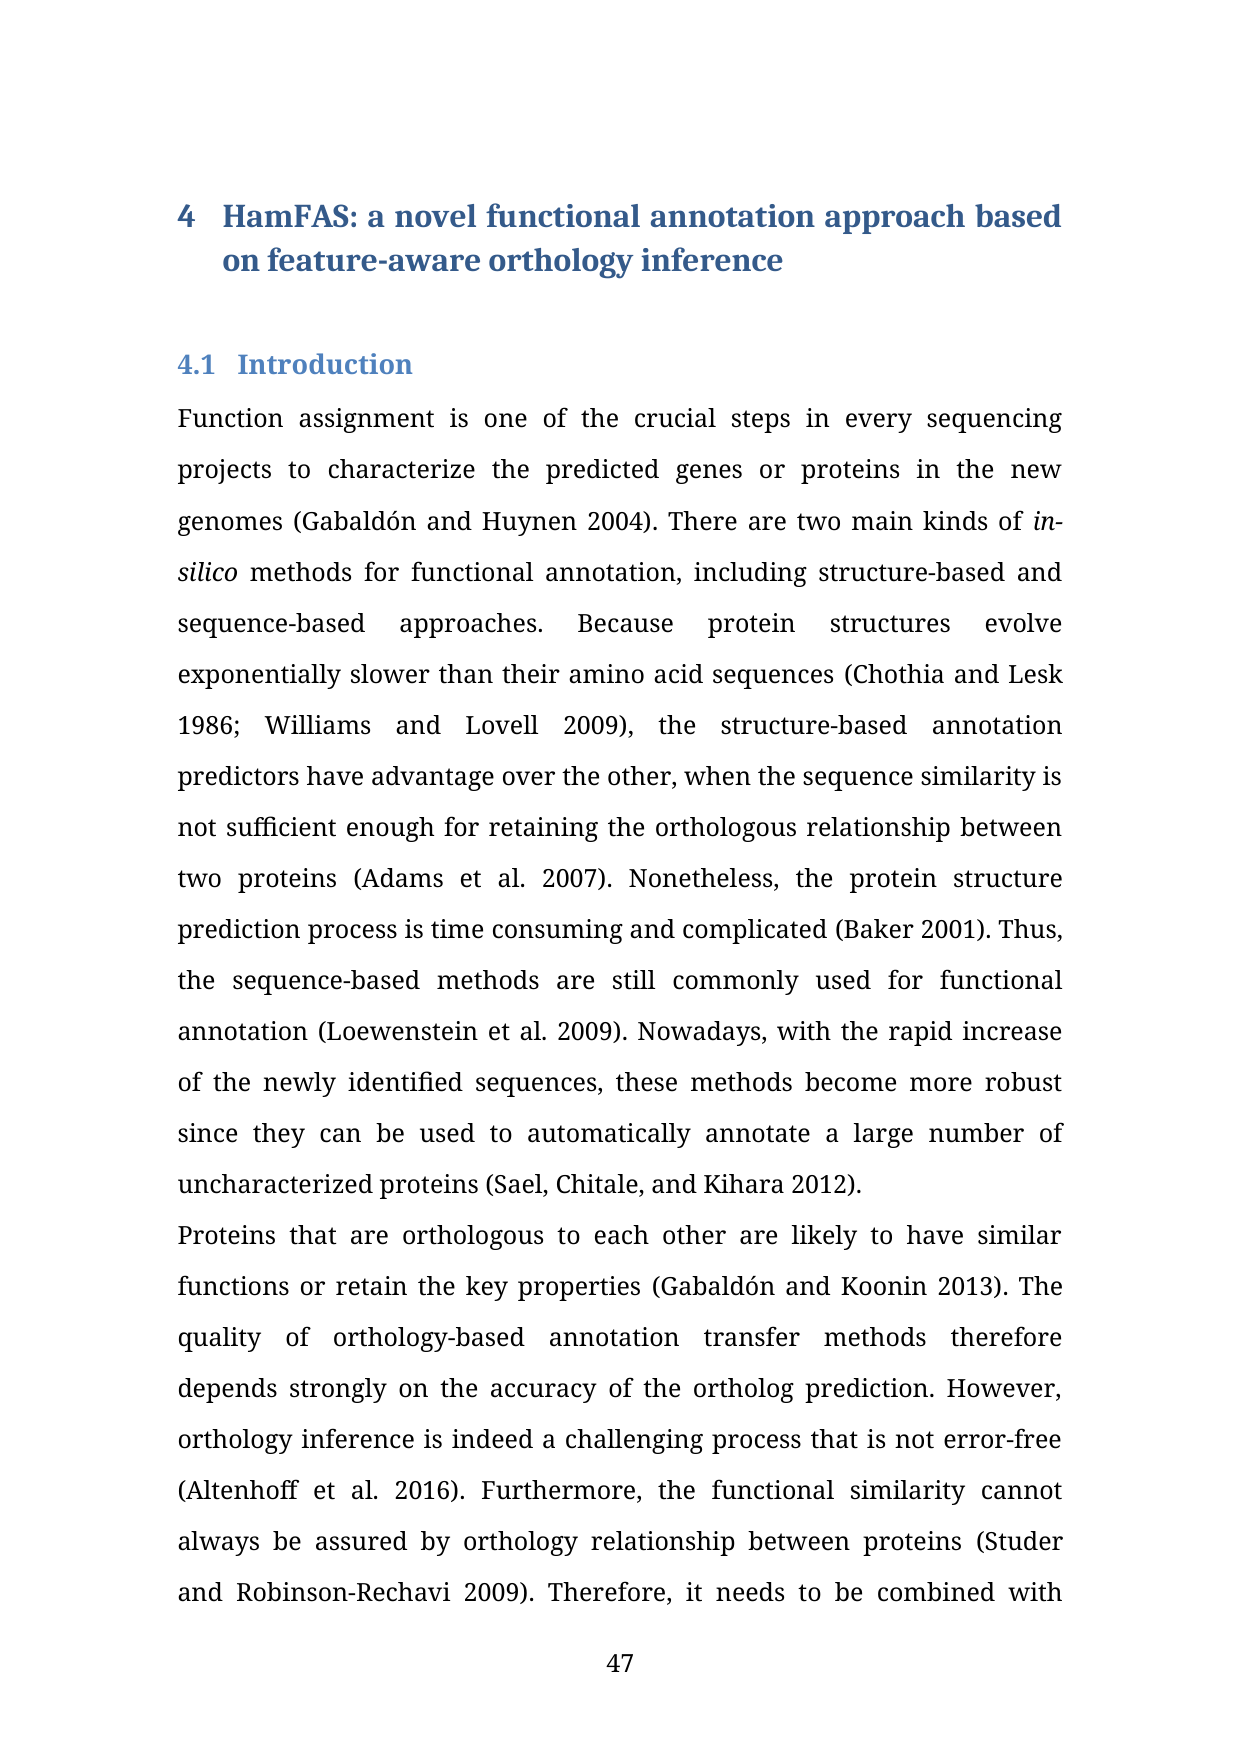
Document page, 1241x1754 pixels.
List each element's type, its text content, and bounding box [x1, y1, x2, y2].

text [177, 1218, 1063, 1609]
subtitle HamFAS: a novel functional annotation approach based on feature-aware orthology inference [177, 198, 1063, 280]
text Function assignment is one of the crucial steps in every sequencing projects to characterize the predicted genes or proteins in the new genomes (Gabaldón and Huynen 2004). There are two main kinds of in-silico methods for functional annotation, including structure-based and sequence-based approaches. Because protein structures evolve exponentially slower than their amino acid sequences (Chothia and Lesk 1986; Williams and Lovell 2009), the structure-based annotation predictors have advantage over the other, when the sequence similarity is not sufficient enough for retaining the orthologous relationship between two proteins (Adams et al. 2007). Nonetheless, the protein structure prediction process is time consuming and complicated (Baker 2001). Thus, the sequence-based methods are still commonly used for functional annotation (Loewenstein et al. 2009). Nowadays, with the rapid increase of the newly identified sequences, these methods become more robust since they can be used to automatically annotate a large number of uncharacterized proteins (Sael, Chitale, and Kihara 2012). [177, 401, 1063, 1201]
subtitle Introduction [177, 346, 1063, 383]
